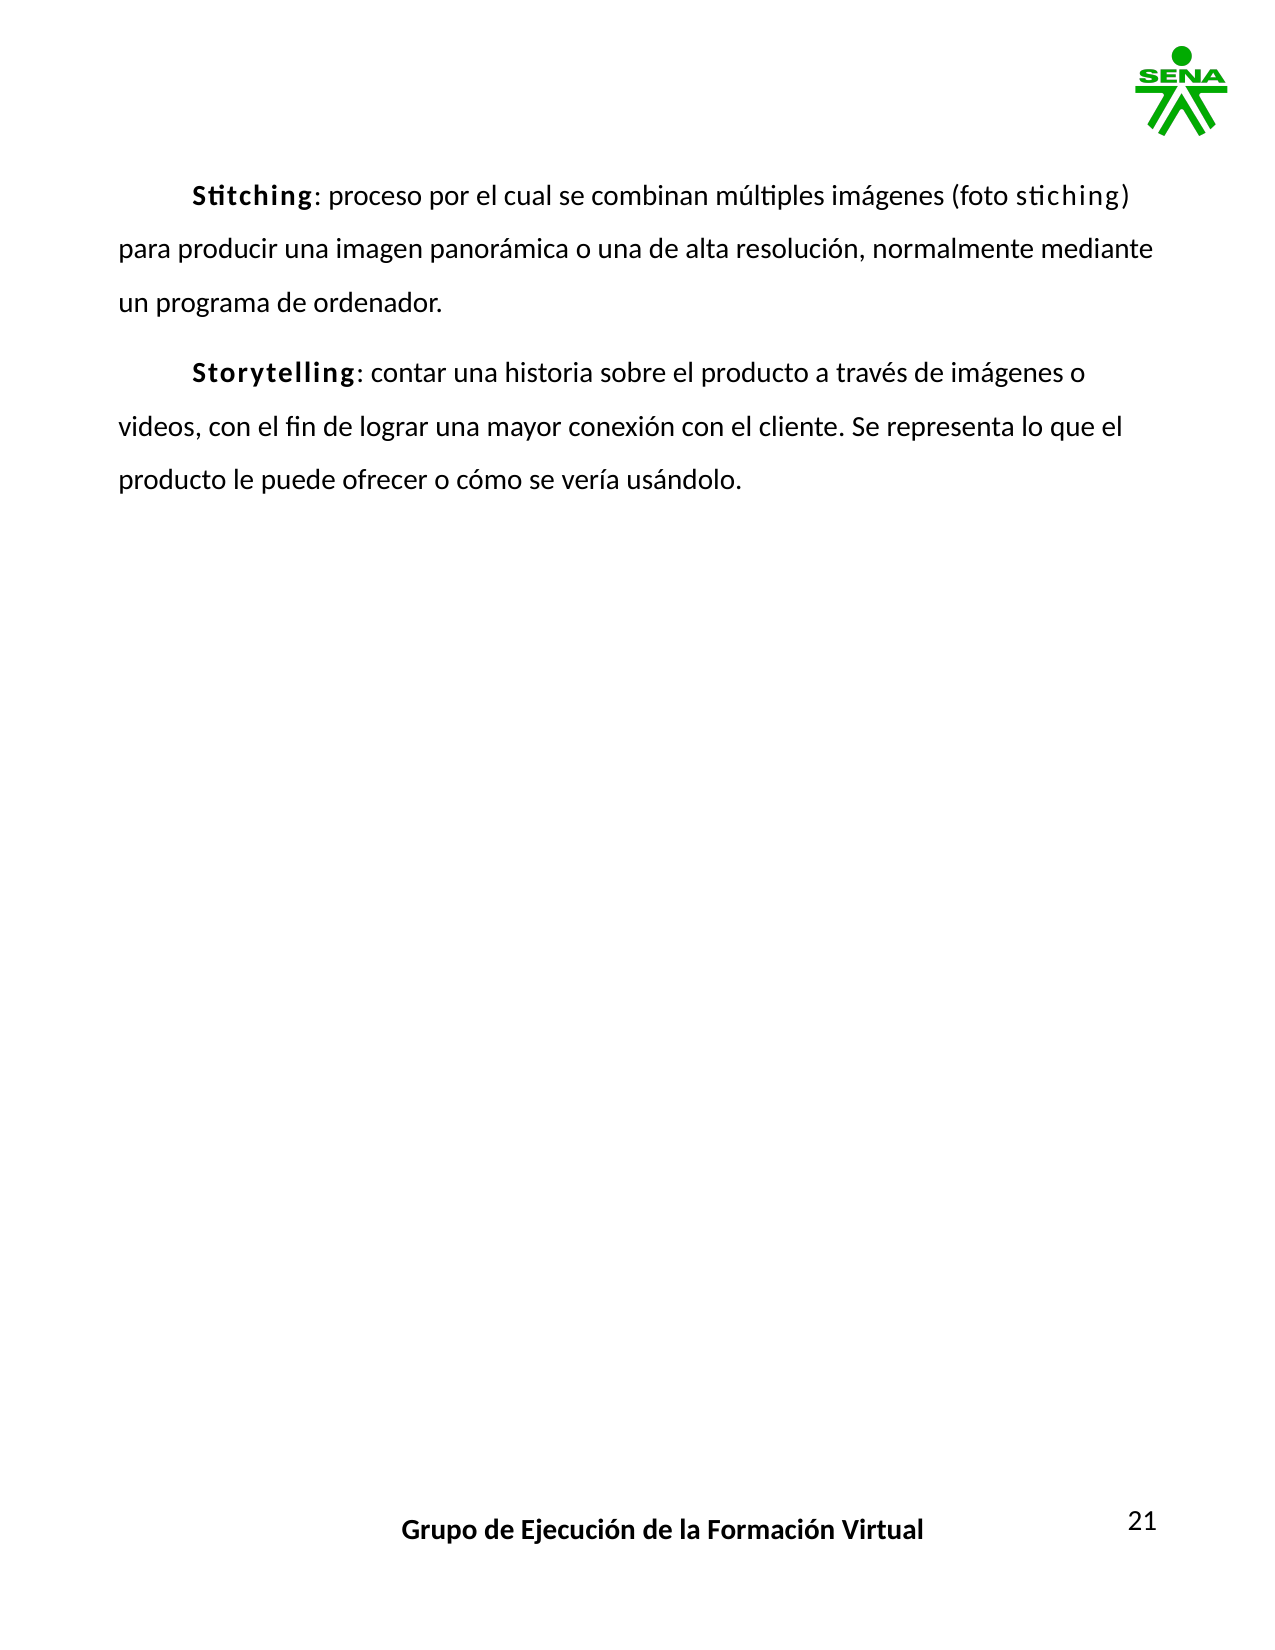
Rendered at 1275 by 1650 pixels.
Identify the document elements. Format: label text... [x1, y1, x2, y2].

text Stitching: proceso por el cual se combinan múltiples imágenes (foto stiching) para producir una imagen panorámica o una de alta resolución, normalmente mediante un programa de ordenador. [118, 177, 1157, 320]
picture [1135, 46, 1228, 136]
text Storytelling: contar una historia sobre el producto a través de imágenes o videos, con el fin de lograr una mayor conexión con el cliente. Se representa lo que el producto le puede ofrecer o cómo se vería usándolo. [118, 354, 1157, 497]
